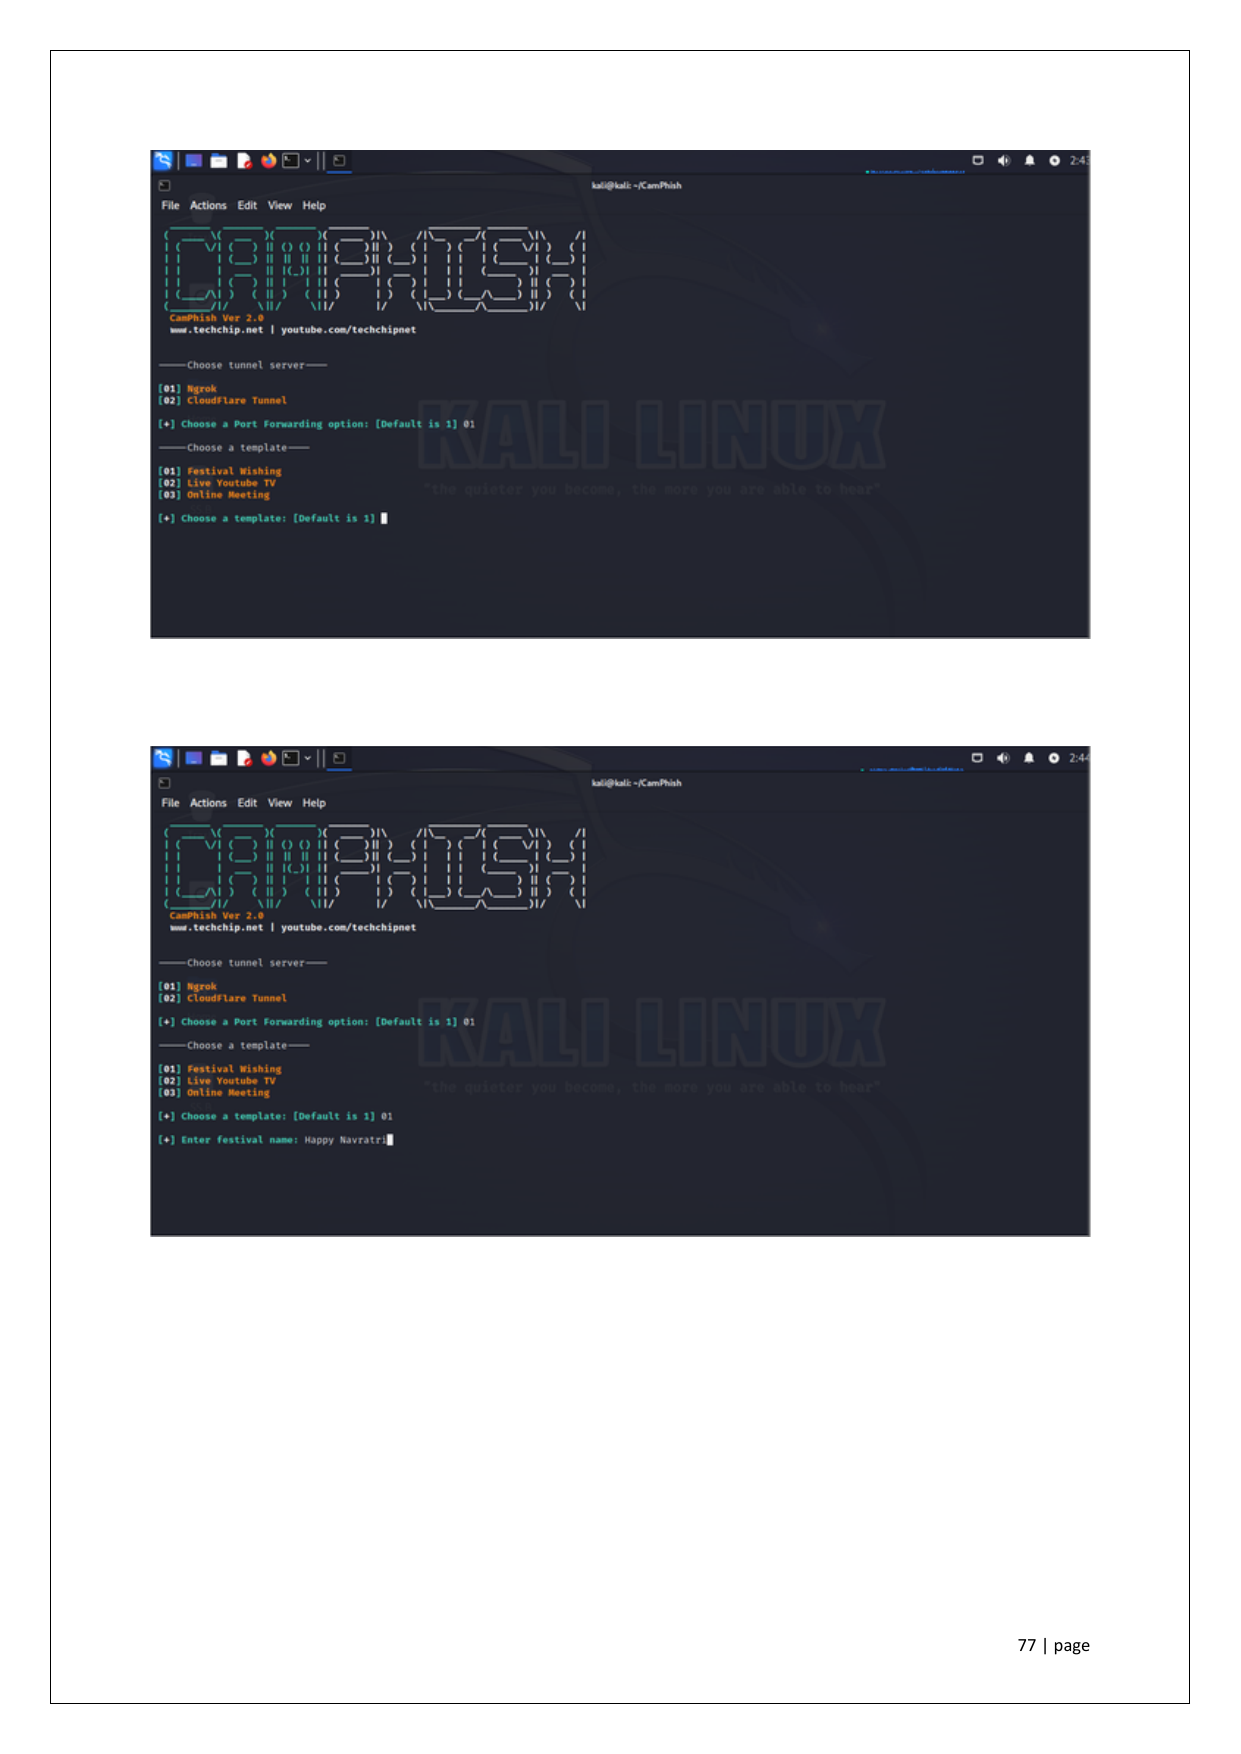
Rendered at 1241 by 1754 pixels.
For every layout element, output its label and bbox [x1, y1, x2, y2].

picture [150, 150, 1091, 639]
picture [150, 746, 1091, 1237]
